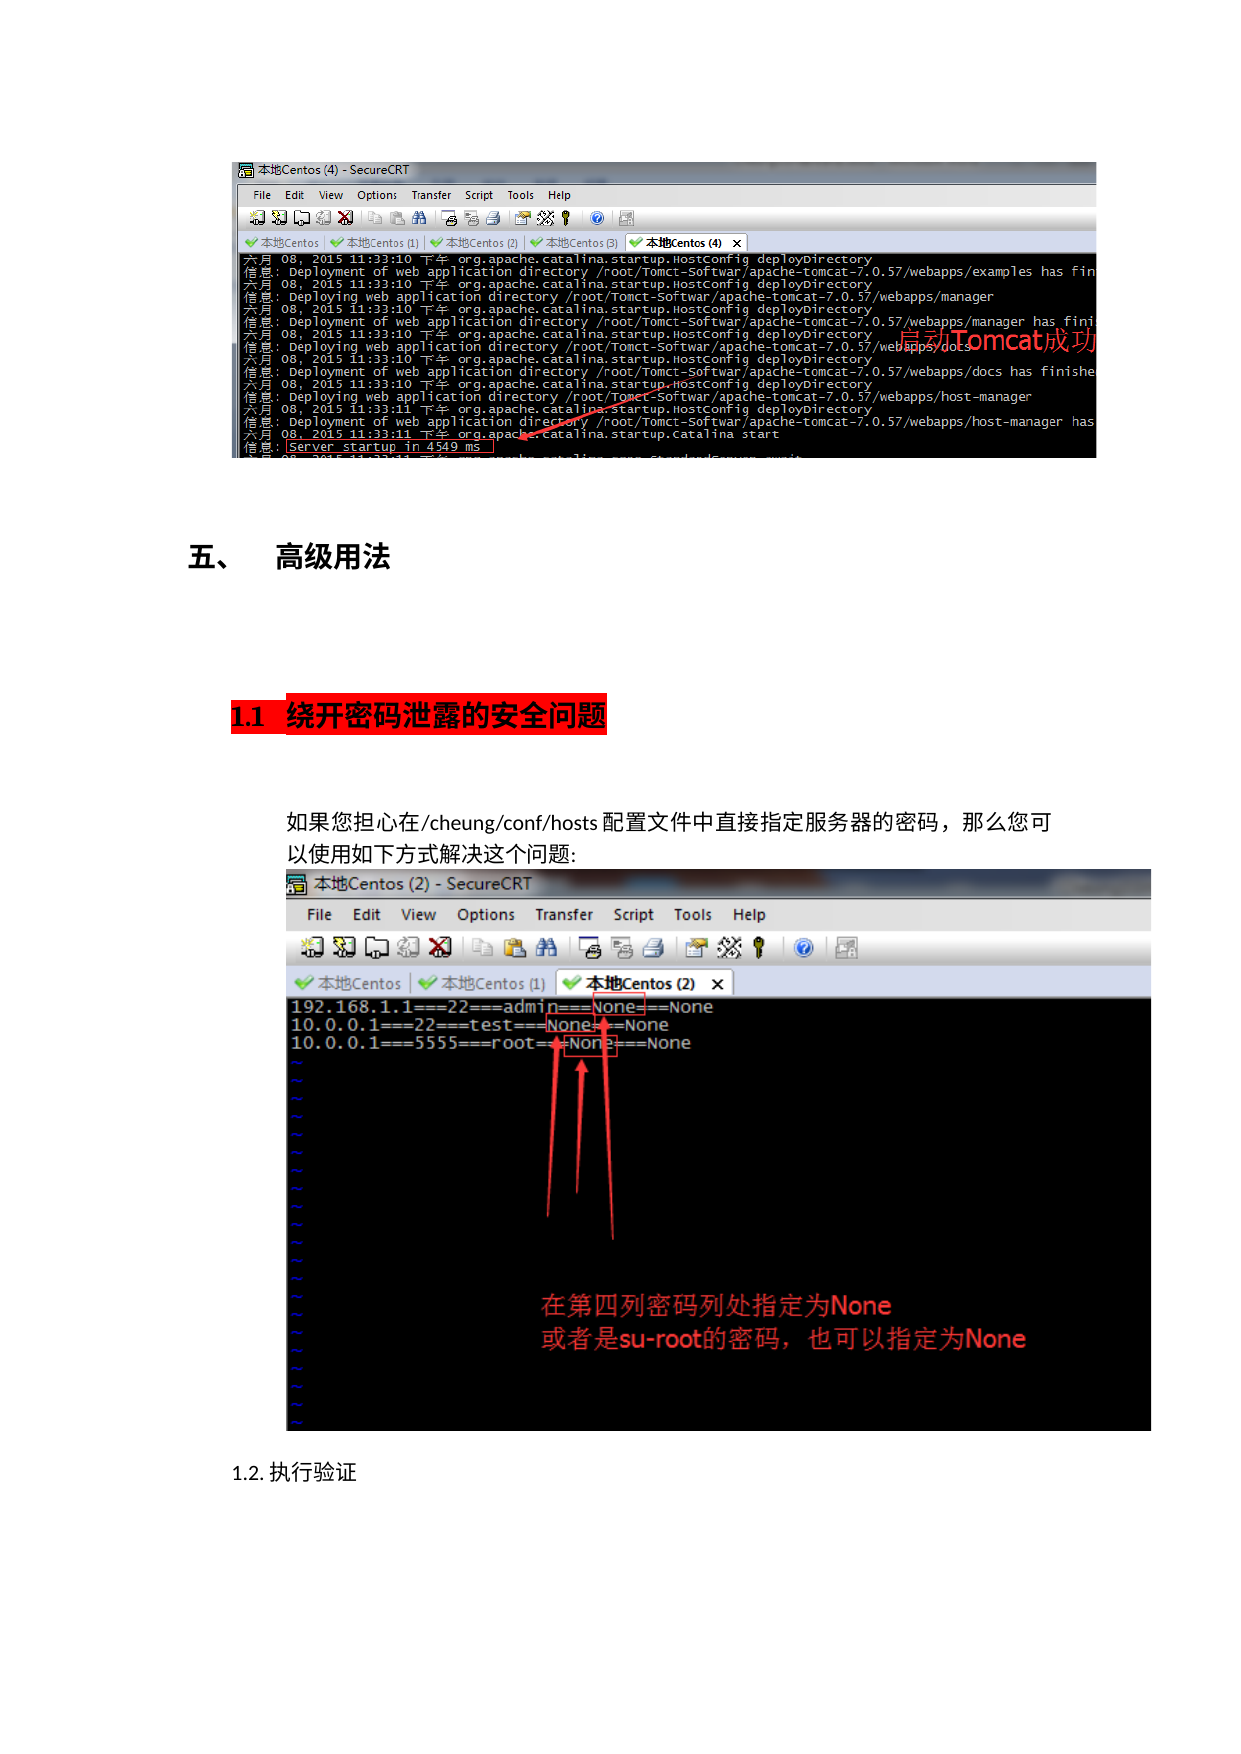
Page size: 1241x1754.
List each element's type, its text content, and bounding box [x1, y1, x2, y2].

picture [231, 162, 1097, 458]
picture [286, 869, 1152, 1431]
subtitle 绕开密码泄露的安全问题 [231, 681, 1053, 746]
text 1.2. 执行验证 [187, 1454, 1053, 1487]
subtitle 高级用法 [187, 522, 1053, 587]
list 如果您担心在/cheung/conf/hosts配置文件中直接指定服务器的密码，那么您可以使用如下方式解决这个问题: [286, 804, 1053, 869]
